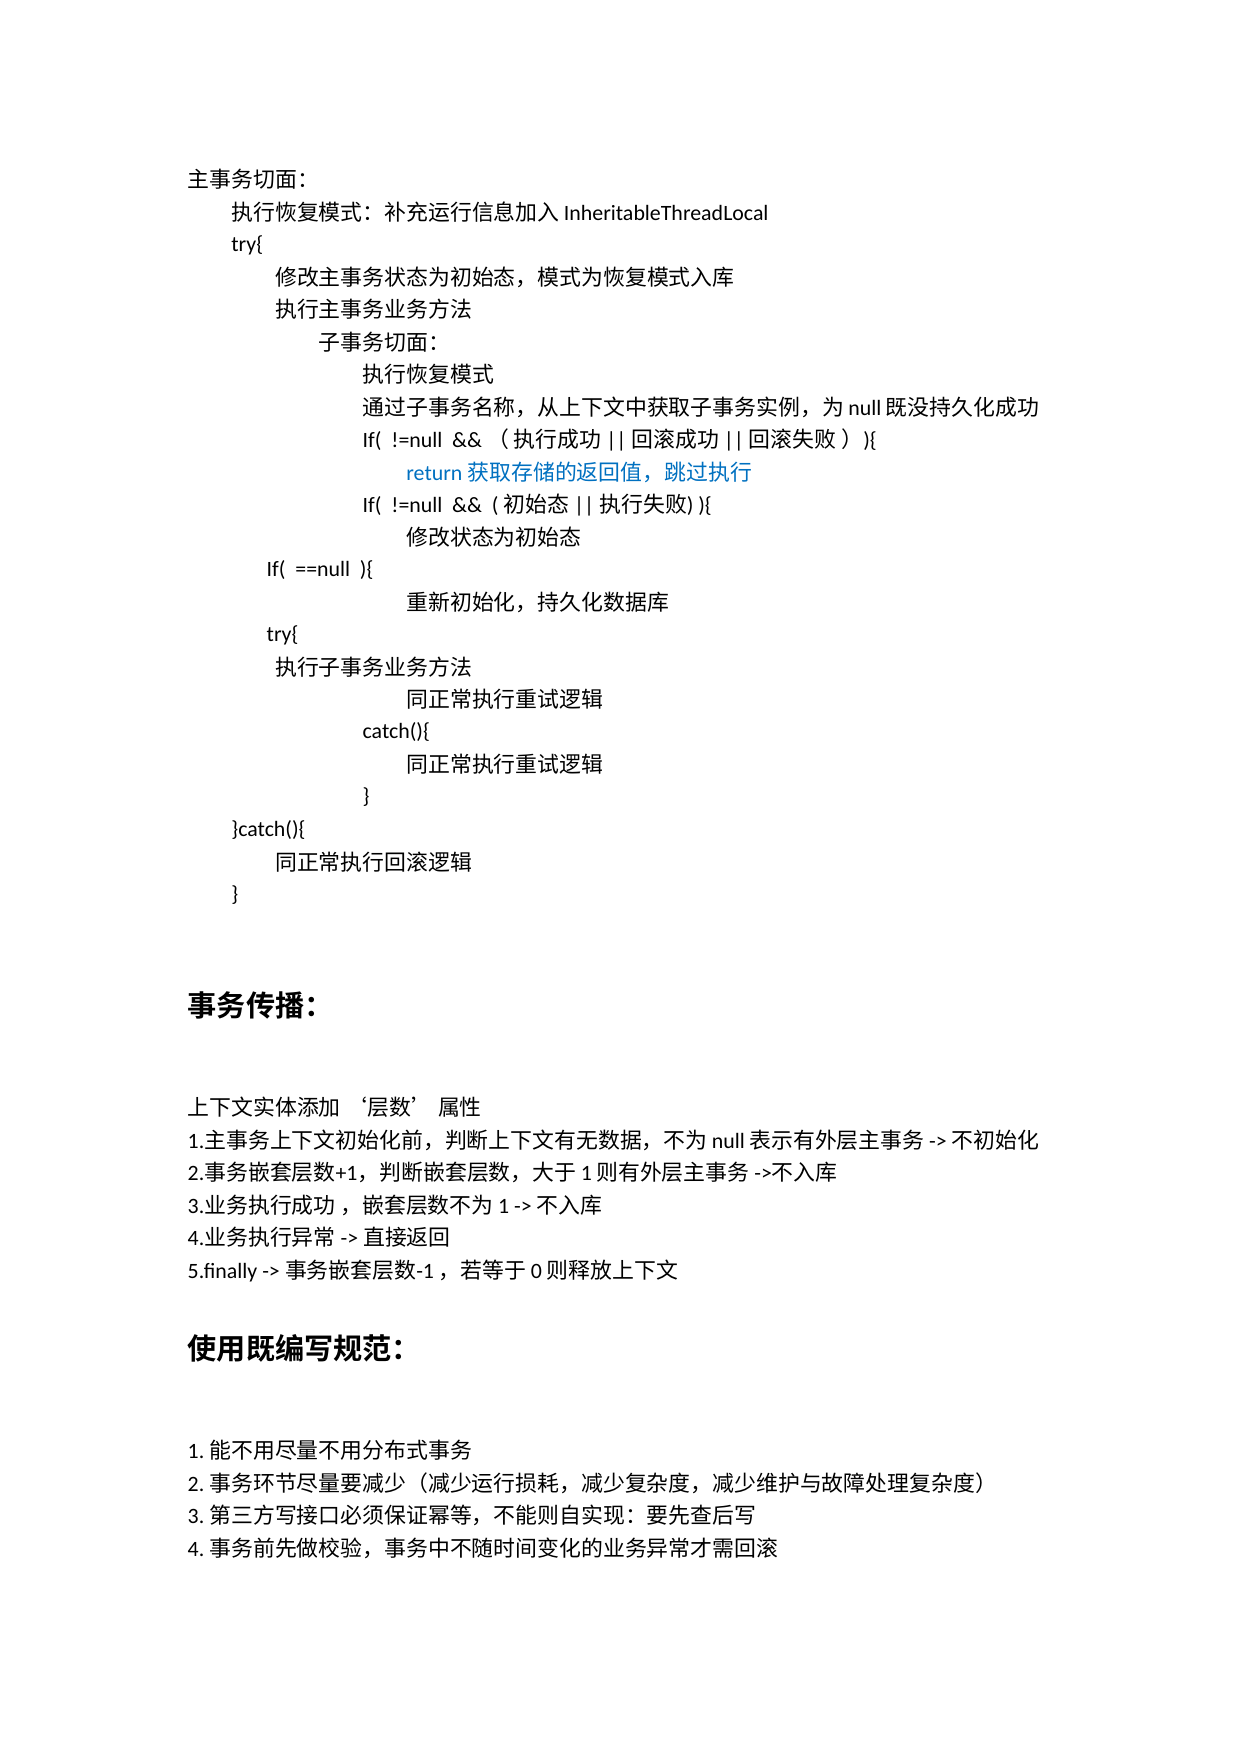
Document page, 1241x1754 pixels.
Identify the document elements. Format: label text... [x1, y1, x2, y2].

text 执行恢复模式：补充运行信息加入InheritableThreadLocal [187, 194, 1053, 227]
text 执行主事务业务方法 [231, 292, 1053, 324]
text 上下文实体添加 ‘层数’ 属性 [187, 1090, 1053, 1122]
text If( ==null ){ [187, 552, 1053, 584]
text 同正常执行回滚逻辑 [231, 844, 1053, 877]
text } [187, 877, 1053, 909]
text 通过子事务名称，从上下文中获取子事务实例，为null既没持久化成功 [319, 389, 1053, 422]
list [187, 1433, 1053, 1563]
text try{ [187, 617, 1053, 649]
text 主事务切面： [187, 162, 1053, 194]
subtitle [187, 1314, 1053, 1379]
text 1.主事务上下文初始化前，判断上下文有无数据，不为null表示有外层主事务 -> 不初始化 [187, 1122, 1053, 1155]
text 子事务切面： [275, 324, 1053, 357]
text If( !=null && ( 初始态 || 执行失败) ){ [319, 487, 1053, 519]
text }catch(){ [187, 812, 1053, 844]
text 修改主事务状态为初始态，模式为恢复模式入库 [231, 259, 1053, 292]
text } [319, 779, 1053, 812]
text If( !=null && （ 执行成功 || 回滚成功 || 回滚失败 ）){ [319, 422, 1053, 454]
text 重新初始化，持久化数据库 [362, 584, 1053, 617]
subtitle 事务传播： [187, 971, 1053, 1036]
text 修改状态为初始态 [362, 519, 1053, 552]
text 执行子事务业务方法 [187, 649, 1053, 682]
text catch(){ [319, 714, 1053, 747]
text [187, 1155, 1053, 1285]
text 同正常执行重试逻辑 [362, 682, 1053, 714]
text 执行恢复模式 [319, 357, 1053, 389]
text 同正常执行重试逻辑 [362, 747, 1053, 779]
text try{ [187, 227, 1053, 259]
text return 获取存储的返回值，跳过执行 [362, 454, 1053, 487]
